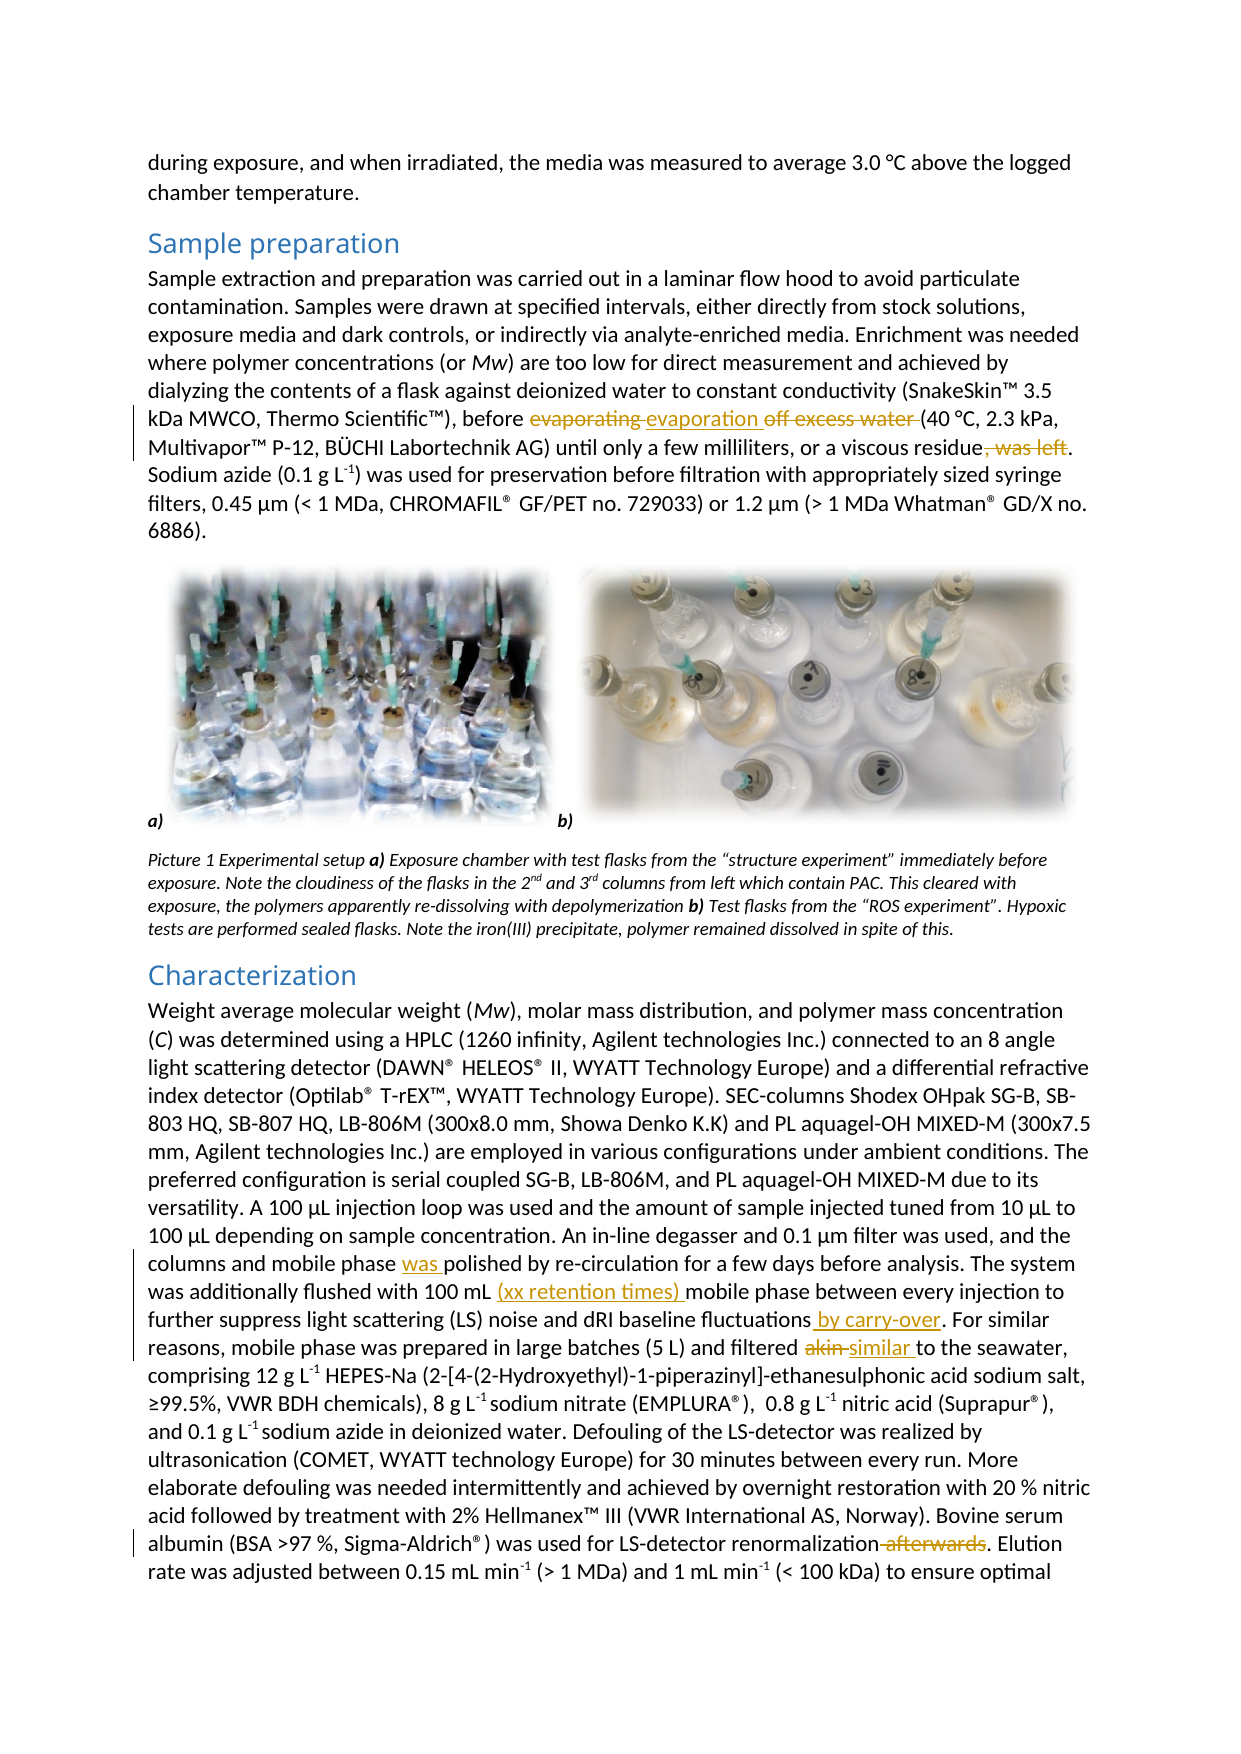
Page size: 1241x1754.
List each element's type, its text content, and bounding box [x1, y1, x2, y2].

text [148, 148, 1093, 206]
picture [193, 591, 529, 799]
subtitle Sample preparation [148, 225, 1093, 262]
text Sample extraction and preparation was carried out in a laminar flow hood to avoid particulate contamination. Samples were drawn at specified intervals, either directly from stock solutions, exposure media and dark controls, or indirectly via analyte-enriched media. Enrichment was needed where polymer concentrations (or Mw) are too low for direct measurement and achieved by dialyzing the contents of a flask against deionized water to constant conductivity (SnakeSkin™ 3.5 kDa MWCO, Thermo Scientific™), before (40 °C, 2.3 kPa, Multivapor™ P-12, BÜCHI Labortechnik AG) until only a few milliliters, or a viscous residue. Sodium azide (0.1 g L-1) was used for preservation before filtration with appropriately sized syringe filters, 0.45 µm (< 1 MDa, CHROMAFIL® GF/PET no. 729033) or 1.2 µm (> 1 MDa Whatman® GD/X no. 6886). [148, 264, 1093, 545]
text Picture 1 Experimental setup a) Exposure chamber with test flasks from the “structure experiment” immediately before exposure. Note the cloudiness of the flasks in the 2nd and 3rd columns from left which contain PAC. This cleared with exposure, the polymers apparently re-dissolving with depolymerization b) Test flasks from the “ROS experiment”. Hypoxic tests are performed sealed flasks. Note the iron(III) precipitate, polymer remained dissolved in spite of this. [148, 848, 1093, 940]
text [148, 997, 1093, 1585]
subtitle Characterization [148, 957, 1093, 994]
picture [603, 591, 1052, 799]
